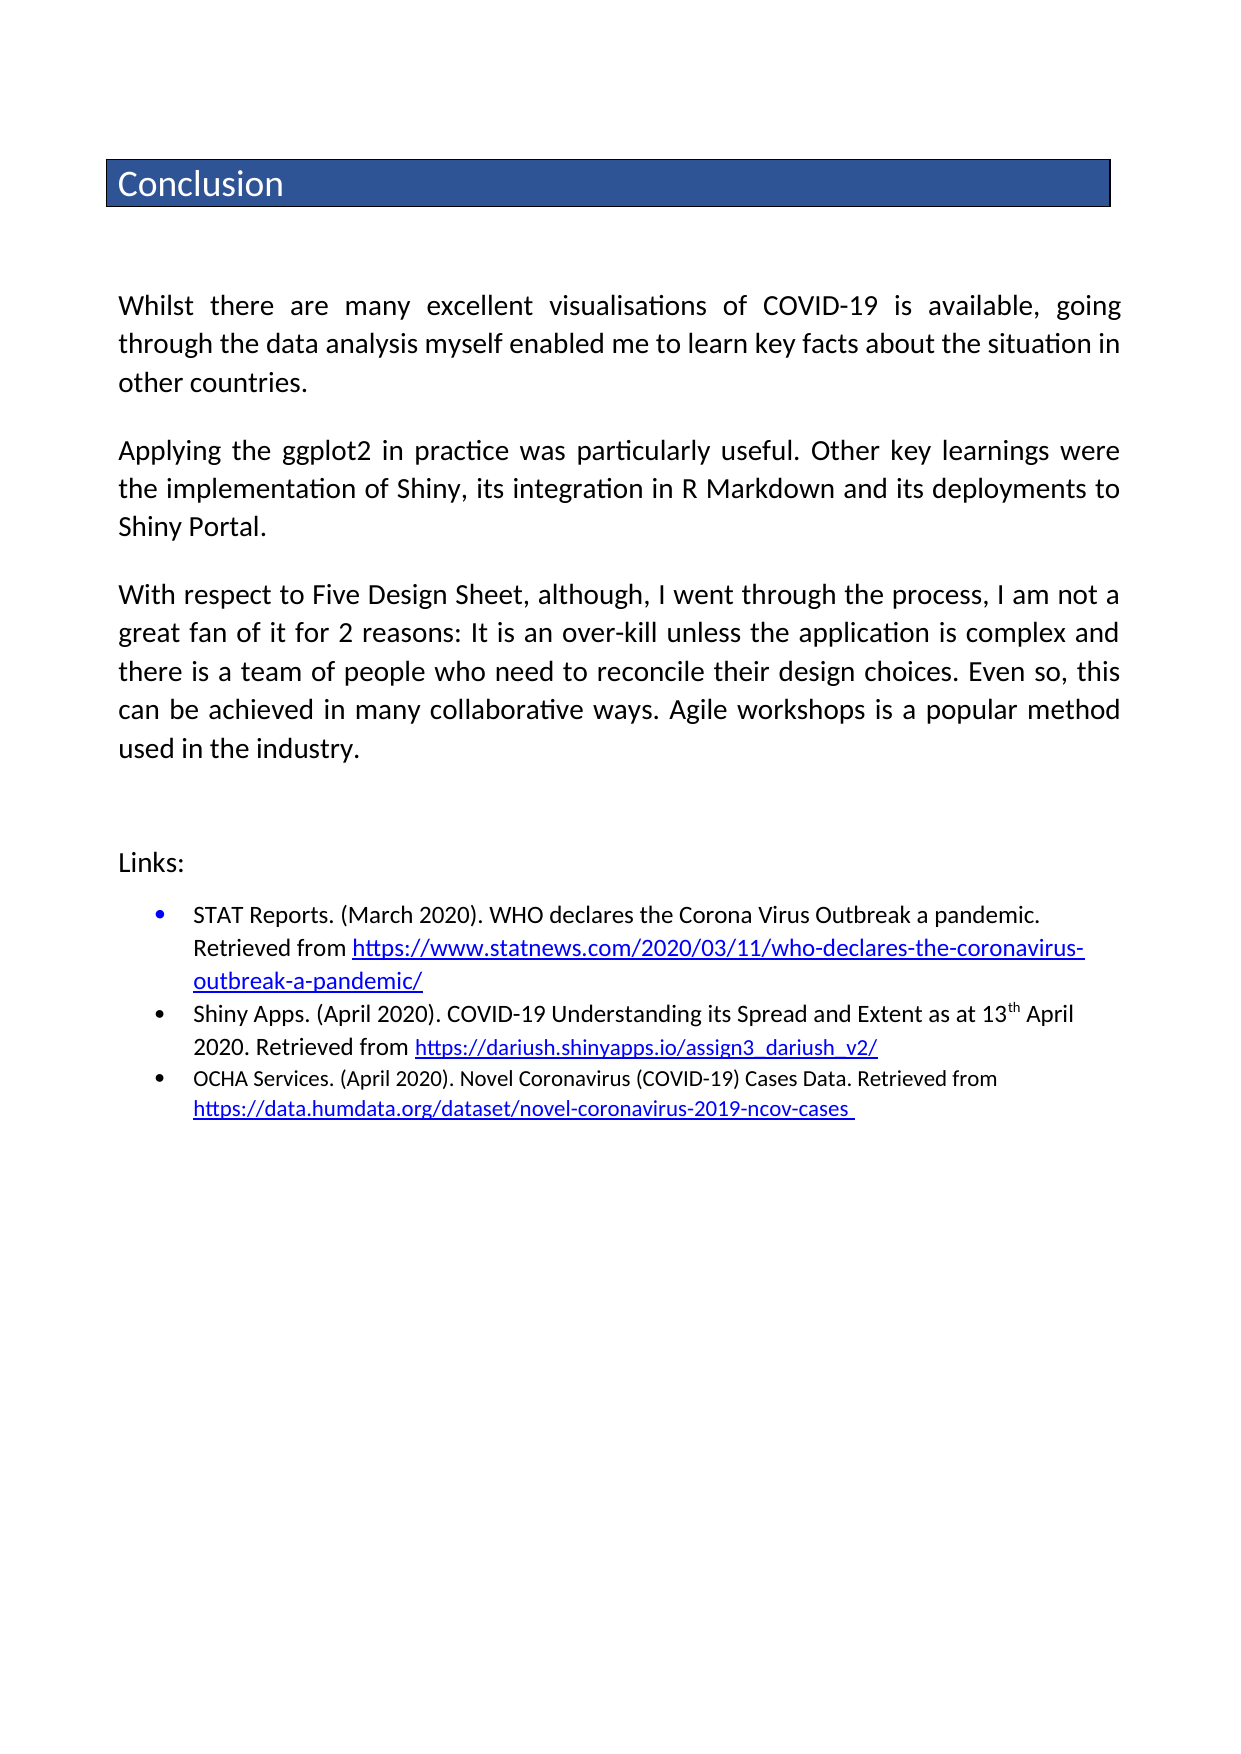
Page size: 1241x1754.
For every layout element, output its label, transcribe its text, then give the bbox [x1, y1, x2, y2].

table_header Conclusion [107, 160, 1109, 206]
list STAT Reports. (March 2020). WHO declares the Corona Virus Outbreak a pandemic. Retrieved from https://www.statnews.com/2020/03/11/who-declares-the-coronavirus-outbreak-a-pandemic/ [156, 899, 1122, 996]
text With respect to Five Design Sheet, although, I went through the process, I am not a great fan of it for 2 reasons: It is an over-kill unless the application is complex and there is a team of people who need to reconcile their design choices. Even so, this can be achieved in many collaborative ways. Agile workshops is a popular method used in the industry. [118, 576, 1122, 765]
text Applying the ggplot2 in practice was particularly useful. Other key learnings were the implementation of Shiny, its integration in R Markdown and its deployments to Shiny Portal. [118, 432, 1122, 544]
list OCHA Services. (April 2020). Novel Coronavirus (COVID-19) Cases Data. Retrieved from https://data.humdata.org/dataset/novel-coronavirus-2019-ncov-cases [156, 1064, 1122, 1122]
list Shiny Apps. (April 2020). COVID-19 Understanding its Spread and Extent as at 13th April 2020. Retrieved from https://dariush.shinyapps.io/assign3_dariush_v2/ [156, 998, 1122, 1062]
text Whilst there are many excellent visualisations of COVID-19 is available, going through the data analysis myself enabled me to learn key facts about the situation in other countries. [118, 287, 1122, 399]
text Links: [118, 844, 1122, 880]
